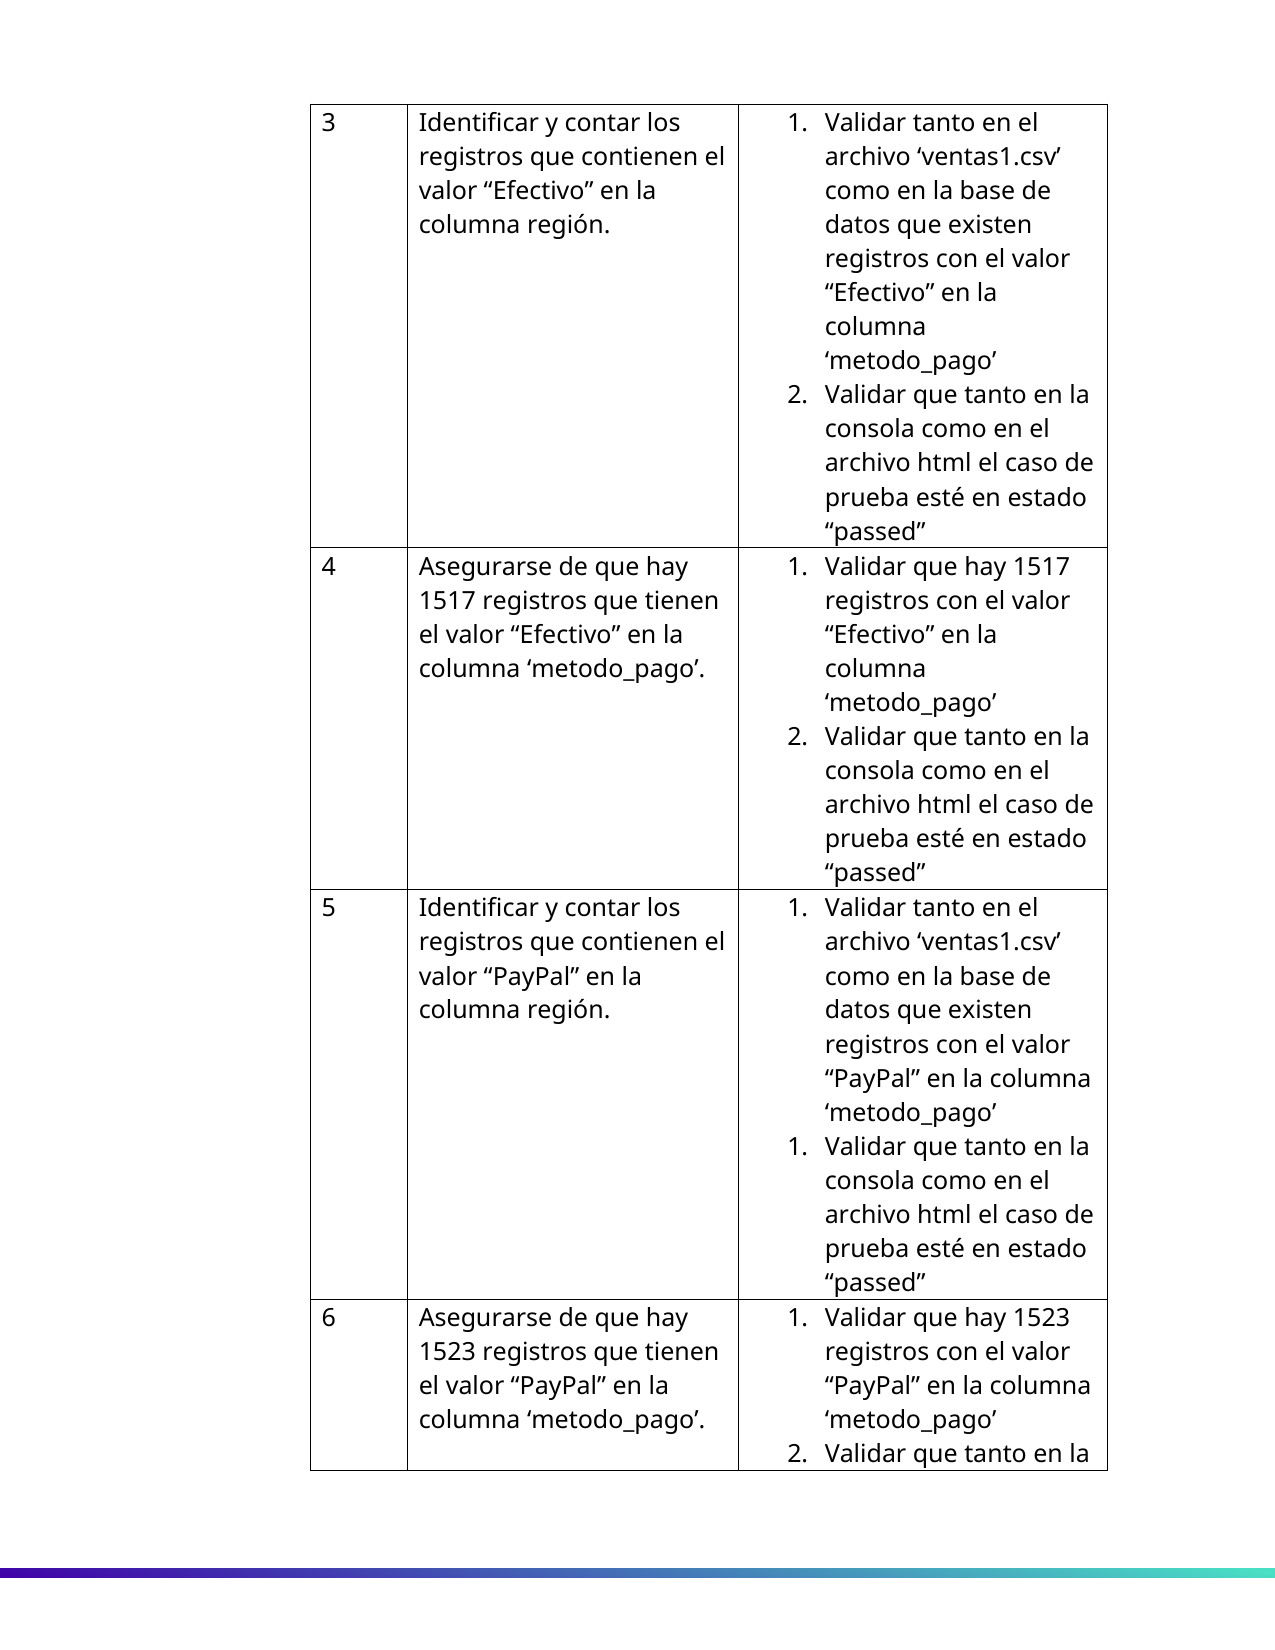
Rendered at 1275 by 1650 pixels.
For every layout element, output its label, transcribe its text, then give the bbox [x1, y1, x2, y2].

table_cell 3 [311, 105, 407, 547]
table_cell 6 [311, 1300, 407, 1470]
table_cell Validar tanto en el archivo ‘ventas1.csv’ como en la base de datos que existen registros con el valor “PayPal” en la columna ‘metodo_pago’ Validar que tanto en la consola como en el archivo html el caso de prueba esté en estado “passed” [739, 890, 1107, 1299]
table_cell Identificar y contar los registros que contienen el valor “PayPal” en la columna región. [408, 890, 738, 1299]
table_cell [739, 1300, 1107, 1470]
table_cell Validar tanto en el archivo ‘ventas1.csv’ como en la base de datos que existen registros con el valor “Efectivo” en la columna ‘metodo_pago’ Validar que tanto en la consola como en el archivo html el caso de prueba esté en estado “passed” [739, 105, 1107, 547]
table_cell Asegurarse de que hay 1517 registros que tienen el valor “Efectivo” en la columna ‘metodo_pago’. [408, 548, 738, 889]
table_cell 4 [311, 548, 407, 889]
table_cell 5 [311, 890, 407, 1299]
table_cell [408, 1300, 738, 1470]
table_cell Validar que hay 1517 registros con el valor “Efectivo” en la columna ‘metodo_pago’ Validar que tanto en la consola como en el archivo html el caso de prueba esté en estado “passed” [739, 548, 1107, 889]
table_cell Identificar y contar los registros que contienen el valor “Efectivo” en la columna región. [408, 105, 738, 547]
